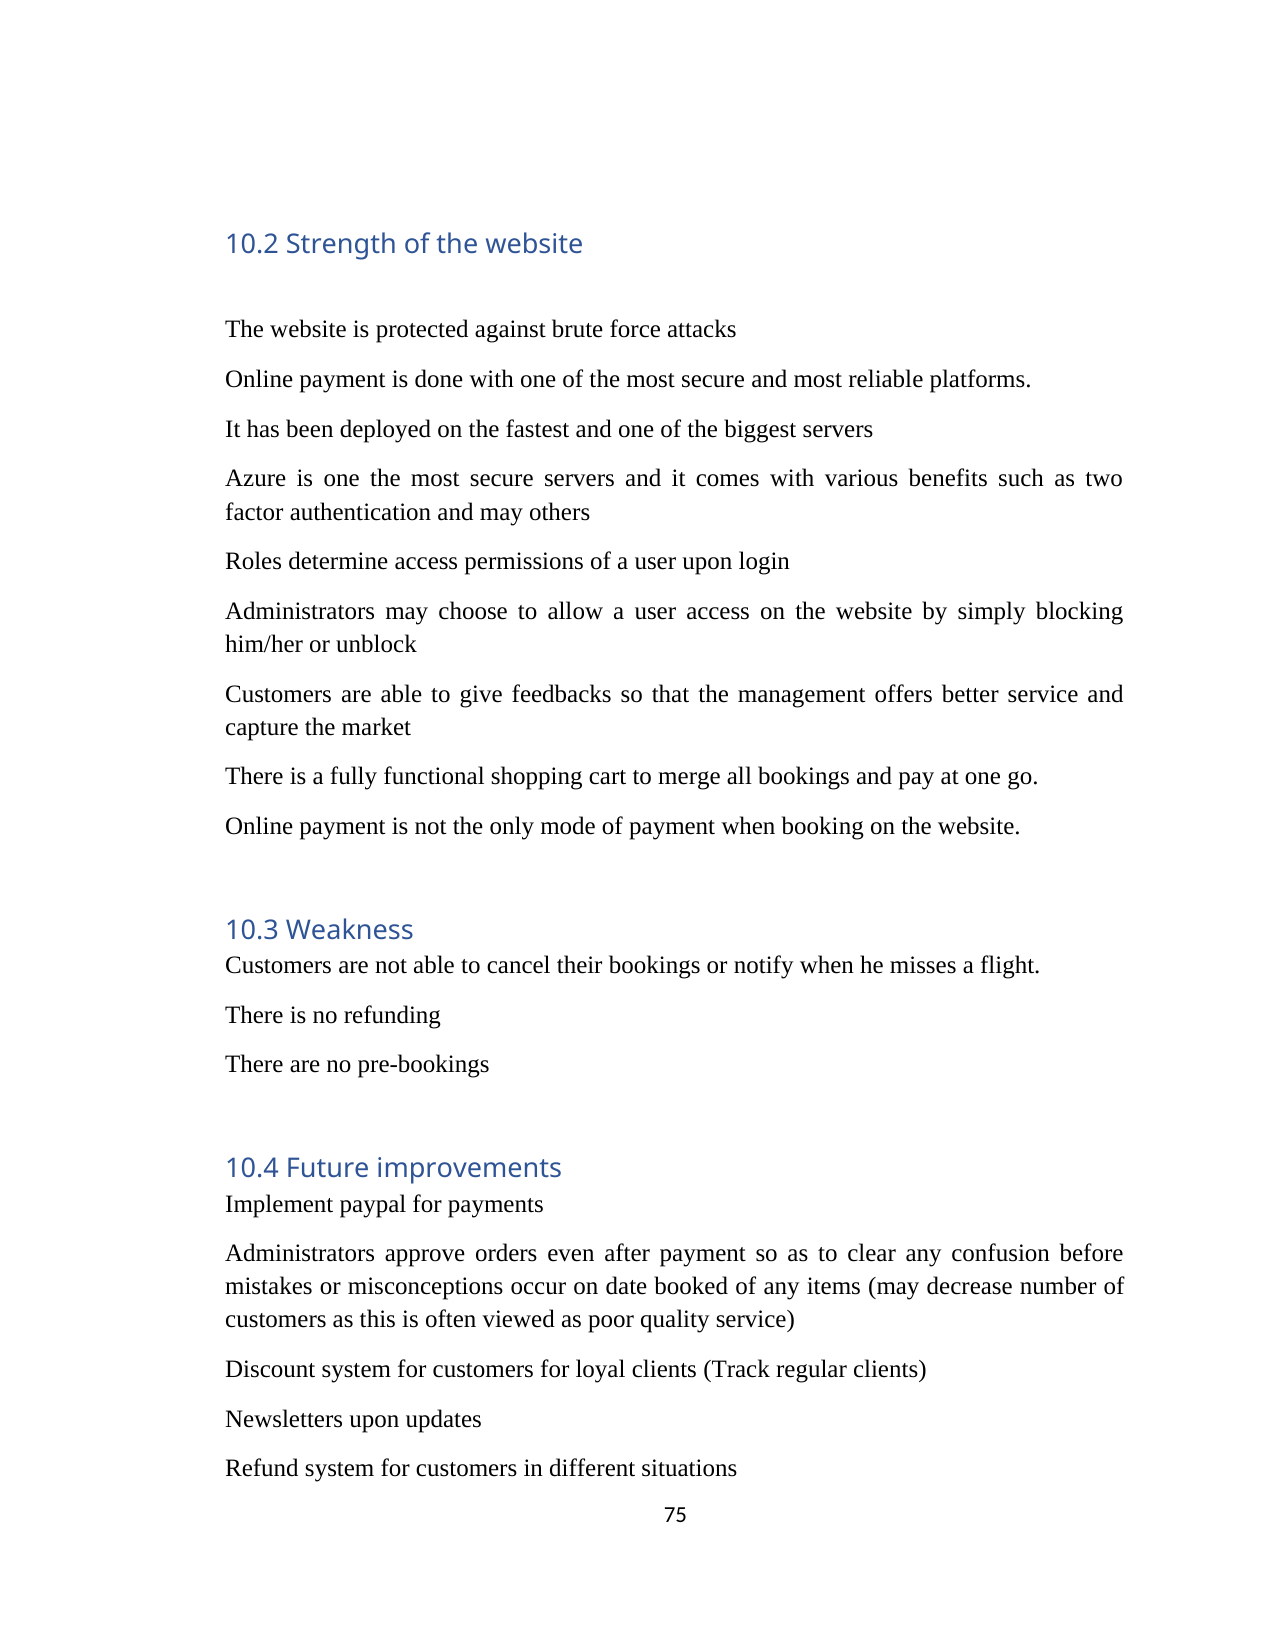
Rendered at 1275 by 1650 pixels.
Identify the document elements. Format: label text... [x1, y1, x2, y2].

subtitle 10.3 Weakness [225, 910, 1125, 947]
text There is no refunding [225, 1000, 1125, 1029]
text Customers are able to give feedbacks so that the management offers better service and capture the market [225, 679, 1125, 740]
text Online payment is done with one of the most secure and most reliable platforms. [225, 364, 1125, 393]
text Implement paypal for payments [225, 1189, 1125, 1217]
text Azure is one the most secure servers and it comes with various benefits such as two factor authentication and may others [225, 463, 1125, 525]
text Administrators may choose to allow a user access on the website by simply blocking him/her or unblock [225, 596, 1125, 658]
text It has been deployed on the fastest and one of the biggest servers [225, 414, 1125, 443]
text Roles determine access permissions of a user upon login [225, 546, 1125, 575]
text There is a fully functional shopping cart to merge all bookings and pay at one go. [225, 761, 1125, 790]
text Refund system for customers in different situations [225, 1453, 1125, 1482]
text There are no pre-bookings [225, 1049, 1125, 1078]
text Newsletters upon updates [225, 1404, 1125, 1433]
text Administrators approve orders even after payment so as to clear any confusion before mistakes or misconceptions occur on date booked of any items (may decrease number of customers as this is often viewed as poor quality service) [225, 1238, 1125, 1333]
text Discount system for customers for loyal clients (Track regular clients) [225, 1354, 1125, 1383]
subtitle 10.2 Strength of the website [225, 225, 1125, 262]
subtitle 10.4 Future improvements [225, 1149, 1125, 1186]
text The website is protected against brute force attacks [225, 314, 1125, 343]
text Customers are not able to cancel their bookings or notify when he misses a flight. [225, 950, 1125, 979]
text Online payment is not the only mode of payment when booking on the website. [225, 811, 1125, 840]
